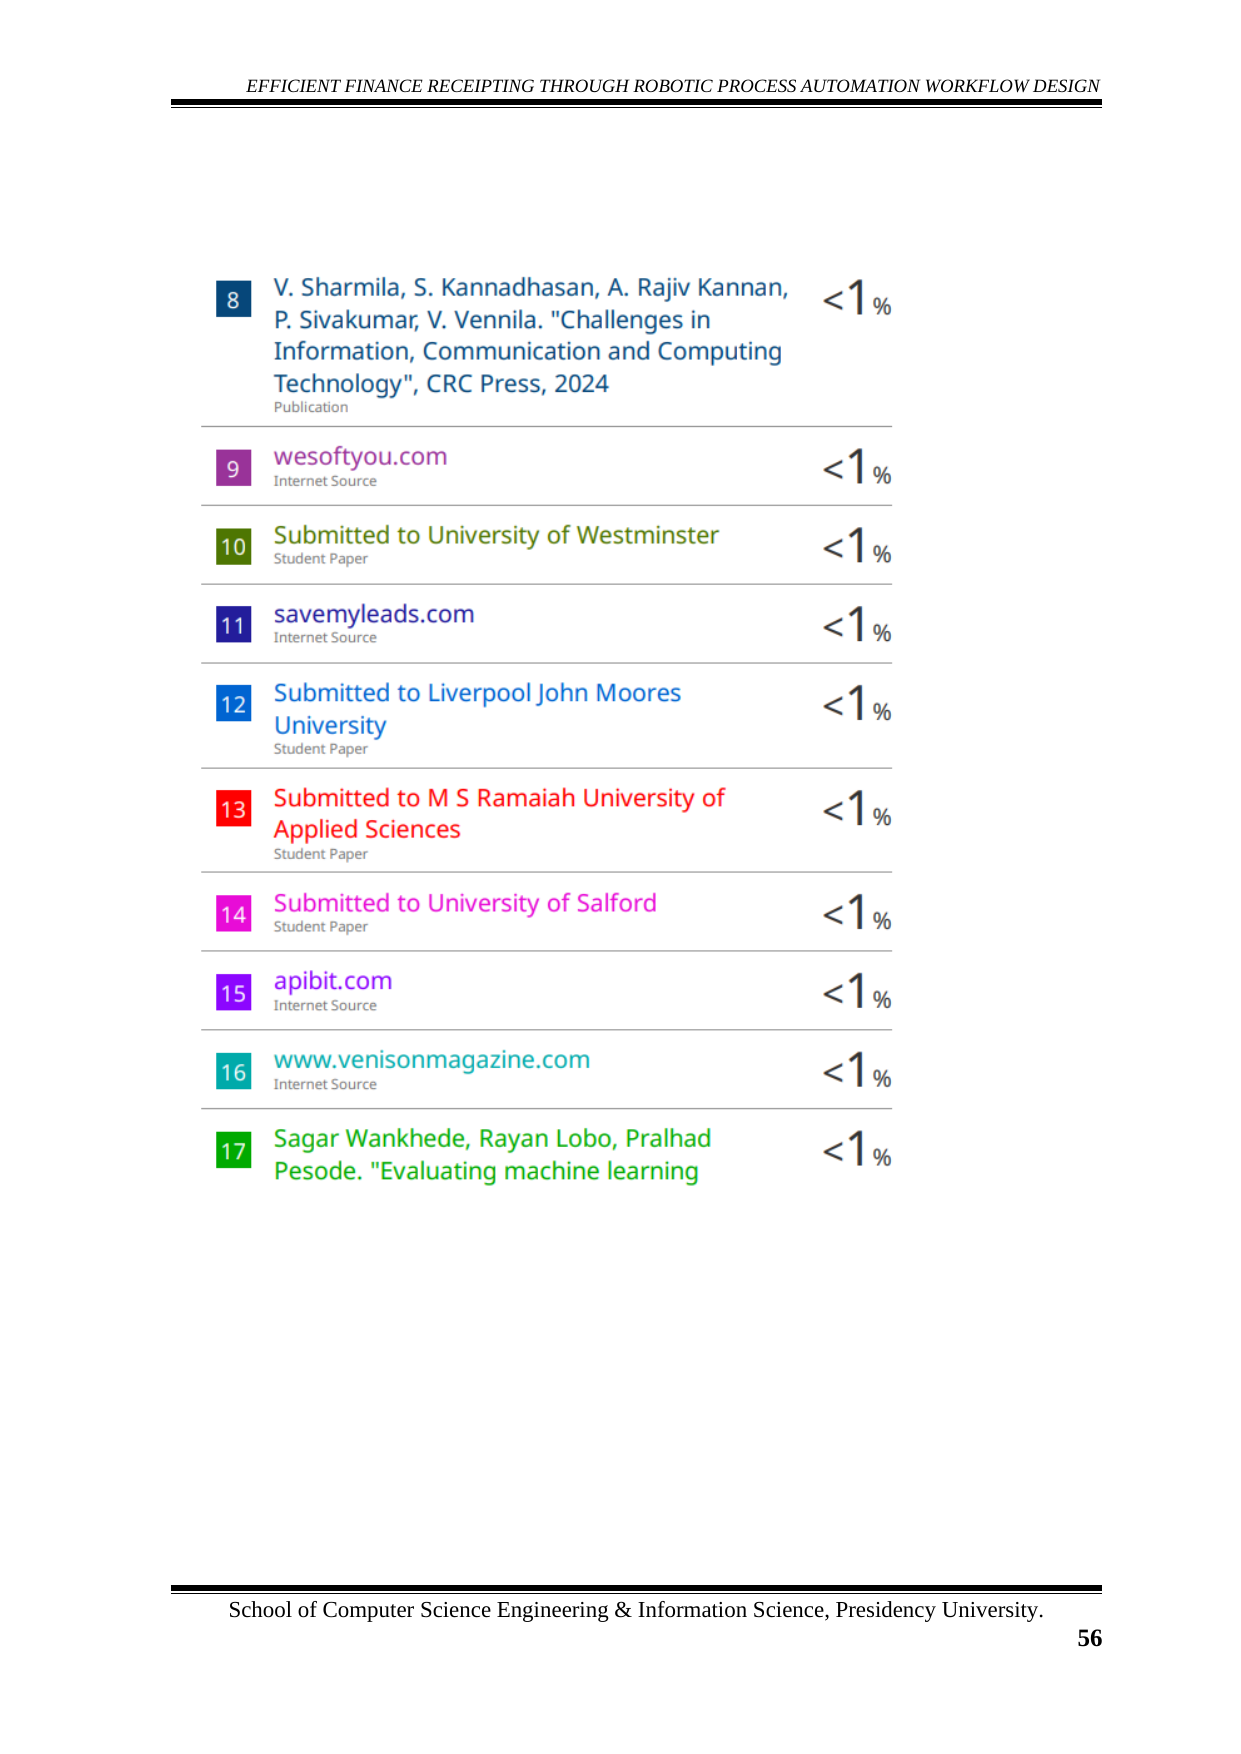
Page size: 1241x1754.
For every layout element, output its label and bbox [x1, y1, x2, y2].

picture [170, 247, 921, 1217]
